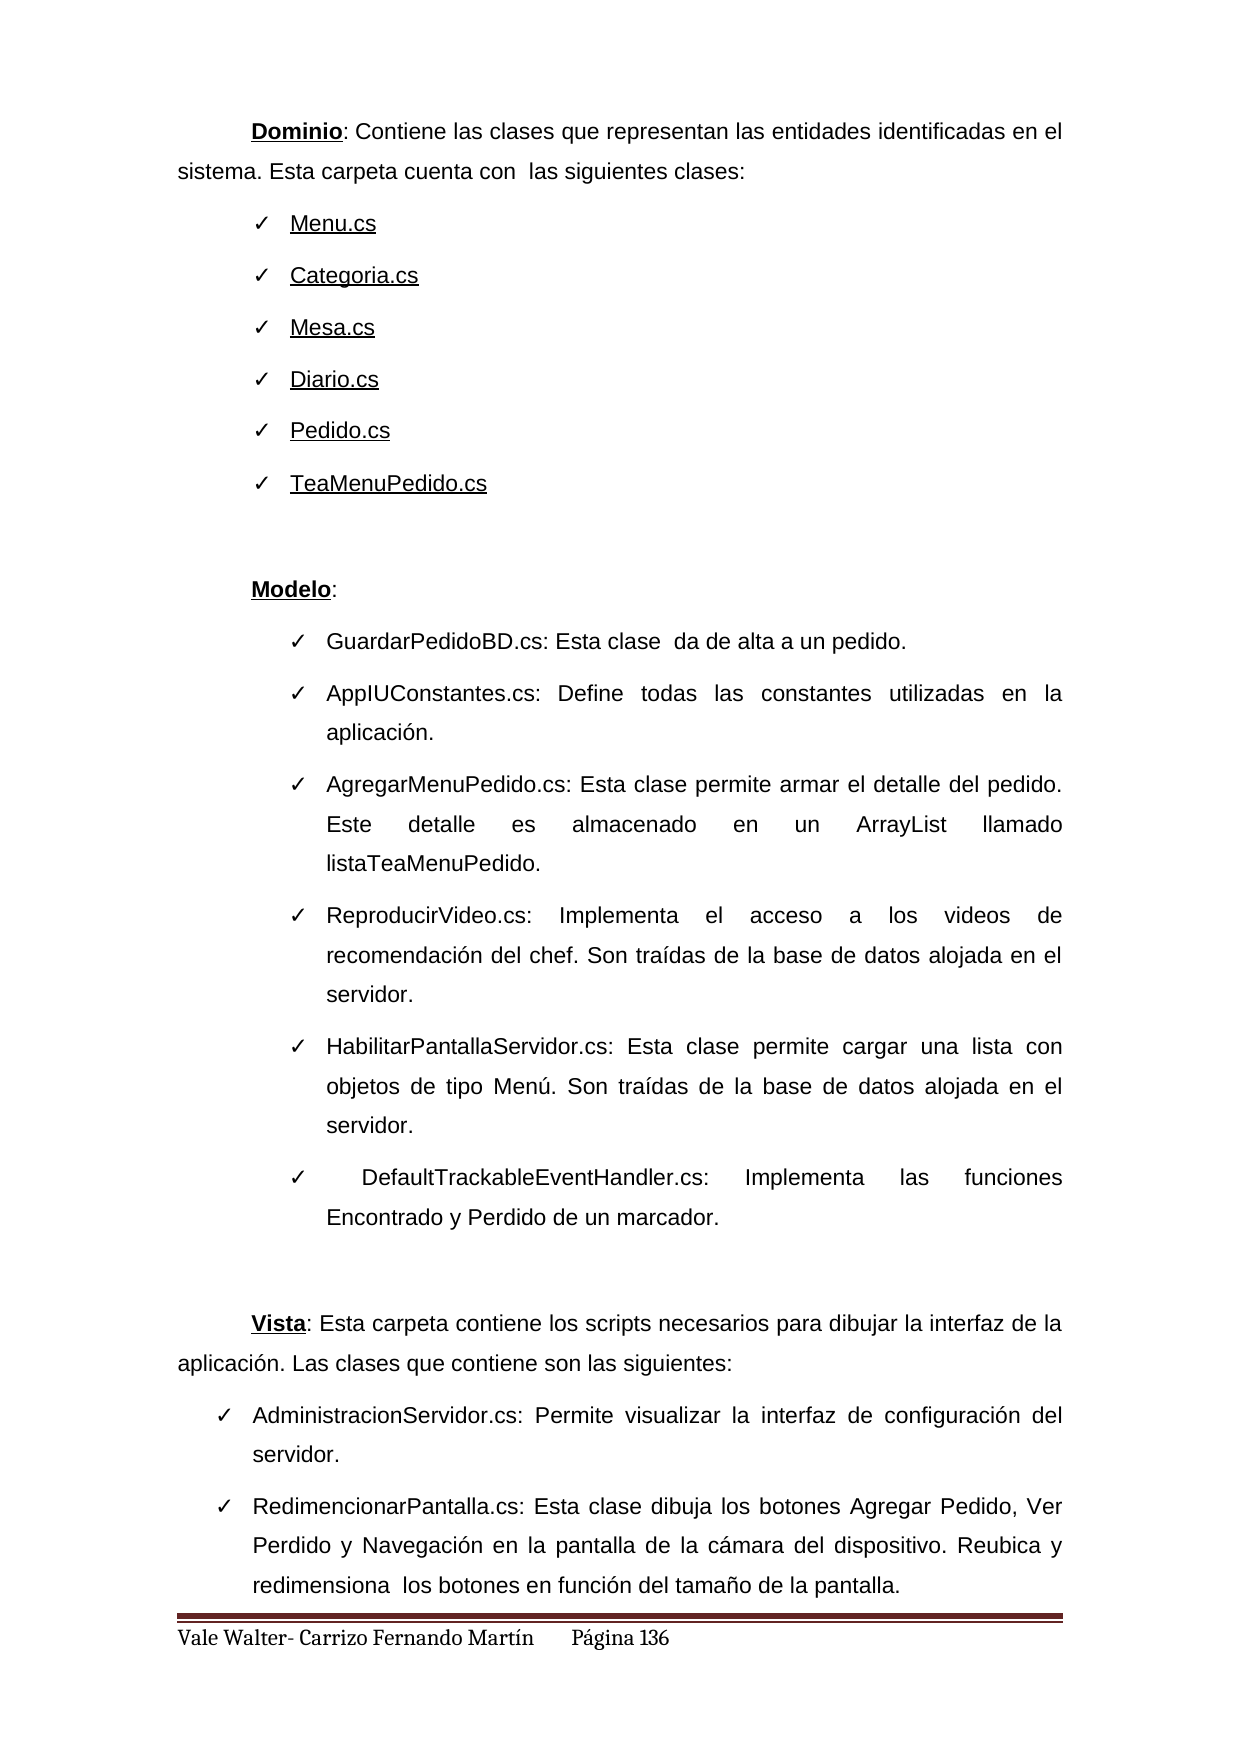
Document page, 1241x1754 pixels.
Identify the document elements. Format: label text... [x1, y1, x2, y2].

text Vista: Esta carpeta contiene los scripts necesarios para dibujar la interfaz de la aplicación. Las clases que contiene son las siguientes: [177, 1310, 1063, 1376]
list Pedido.cs [252, 417, 1063, 444]
list Menu.cs [252, 209, 1063, 236]
list AppIUConstantes.cs: Define todas las constantes utilizadas en la aplicación. [288, 680, 1063, 746]
list HabilitarPantallaServidor.cs: Esta clase permite cargar una lista con objetos de tipo Menú. Son traídas de la base de datos alojada en el servidor. [288, 1033, 1063, 1138]
list ReproducirVideo.cs: Implementa el acceso a los videos de recomendación del chef. Son traídas de la base de datos alojada en el servidor. [288, 902, 1063, 1008]
list Diario.cs [252, 366, 1063, 392]
list RedimencionarPantalla.cs: Esta clase dibuja los botones Agregar Pedido, Ver Perdido y Navegación en la pantalla de la cámara del dispositivo. Reubica y redimensiona los botones en función del tamaño de la pantalla. [215, 1493, 1063, 1598]
list Mesa.cs [252, 313, 1063, 340]
list AdministracionServidor.cs: Permite visualizar la interfaz de configuración del servidor. [215, 1402, 1063, 1467]
list Categoria.cs [252, 262, 1063, 288]
list GuardarPedidoBD.cs: Esta clase da de alta a un pedido. [288, 628, 1063, 654]
text Modelo: [177, 576, 1063, 602]
list TeaMenuPedido.cs [252, 469, 1063, 496]
text Dominio: Contiene las clases que representan las entidades identificadas en el sistema. Esta carpeta cuenta con las siguientes clases: [177, 118, 1063, 184]
list DefaultTrackableEventHandler.cs: Implementa las funciones Encontrado y Perdido de un marcador. [288, 1164, 1063, 1230]
list AgregarMenuPedido.cs: Esta clase permite armar el detalle del pedido. Este detalle es almacenado en un ArrayList llamado listaTeaMenuPedido. [288, 771, 1063, 877]
